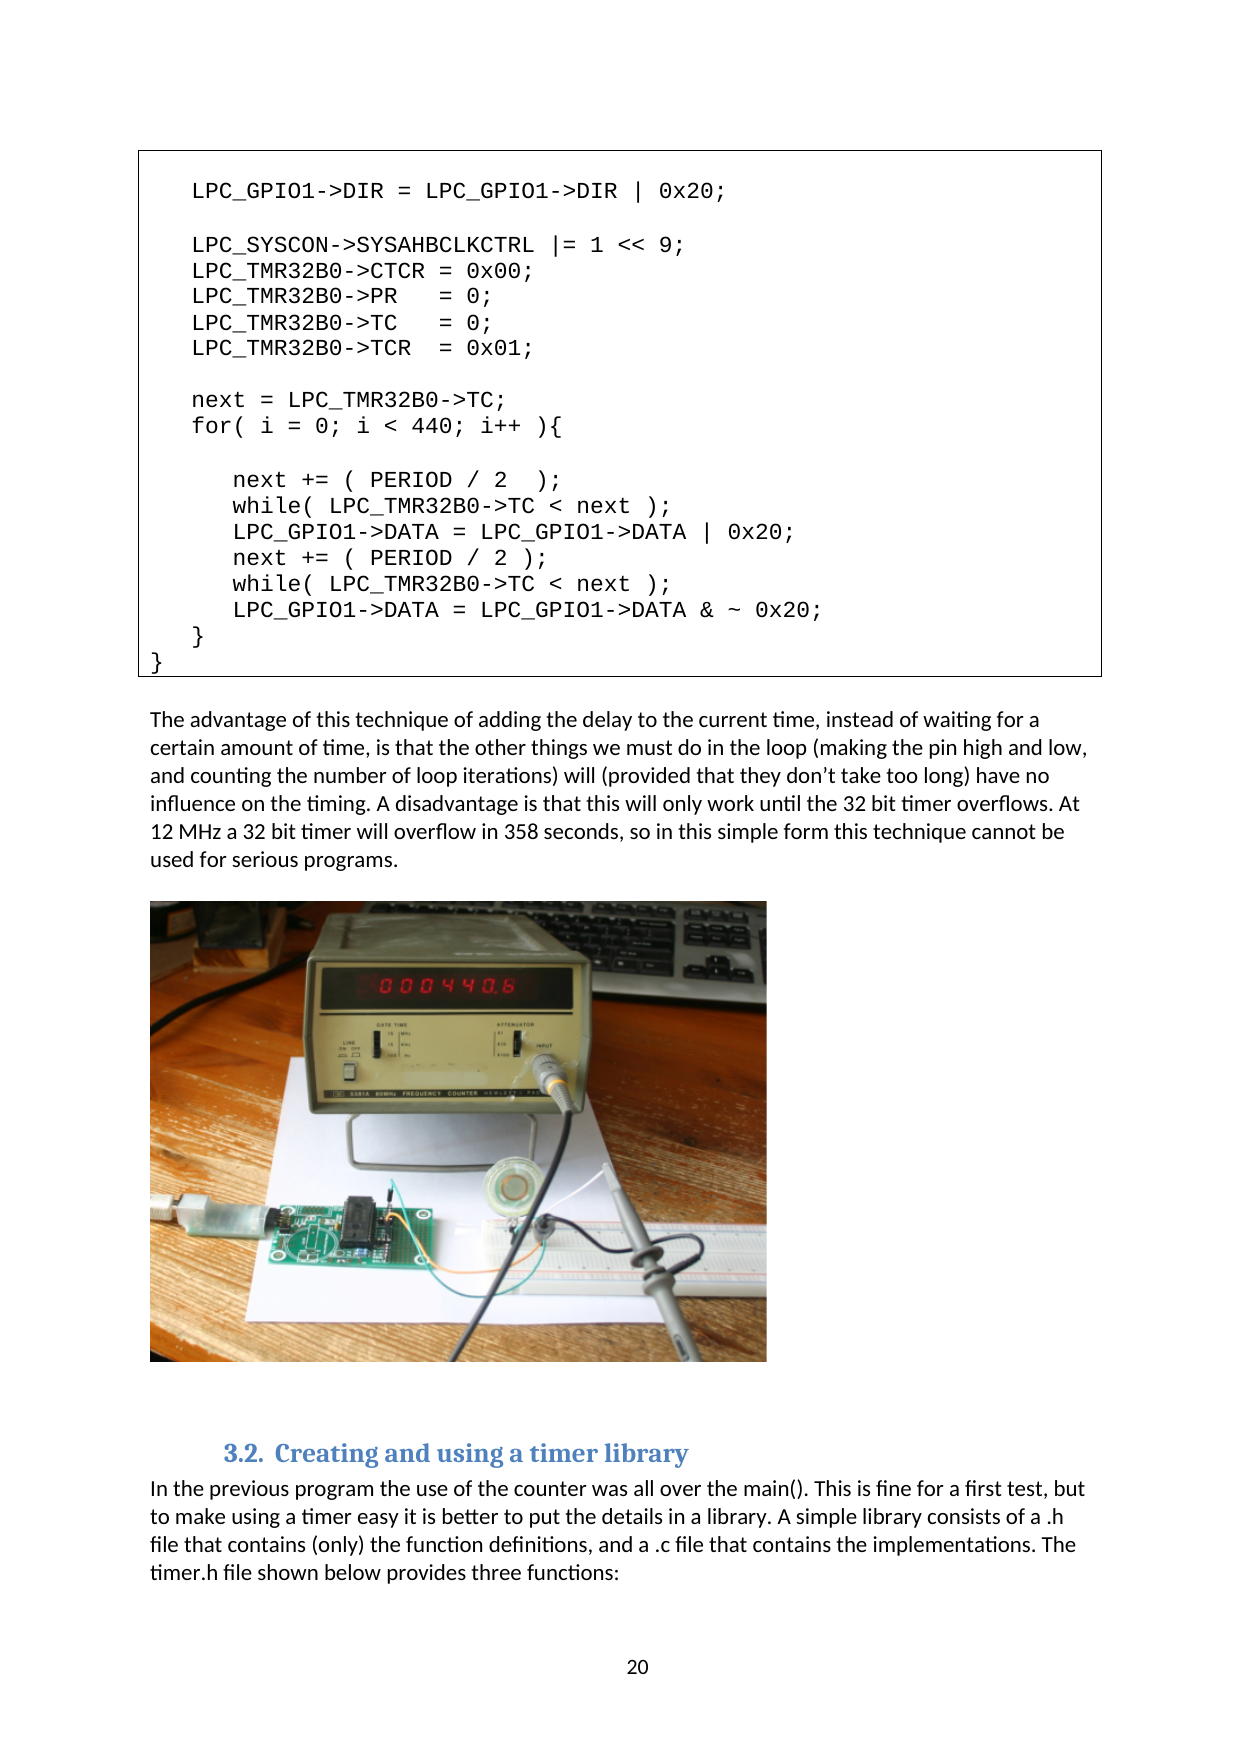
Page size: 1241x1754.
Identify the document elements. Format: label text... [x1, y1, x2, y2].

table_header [139, 151, 1101, 676]
subtitle Creating and using a timer library [224, 1438, 1090, 1469]
text The advantage of this technique of adding the delay to the current time, instead of waiting for a certain amount of time, is that the other things we must do in the loop (making the pin high and low, and counting the number of loop iterations) will (provided that they don’t take too long) have no influence on the timing. A disadvantage is that this will only work until the 32 bit timer overflows. At 12 MHz a 32 bit timer will overflow in 358 seconds, so in this simple form this technique cannot be used for serious programs. [150, 705, 1090, 873]
picture [150, 901, 767, 1362]
text In the previous program the use of the counter was all over the main(). This is fine for a first test, but to make using a timer easy it is better to put the details in a library. A simple library consists of a .h file that contains (only) the function definitions, and a .c file that contains the implementations. The timer.h file shown below provides three functions: [150, 1474, 1090, 1586]
